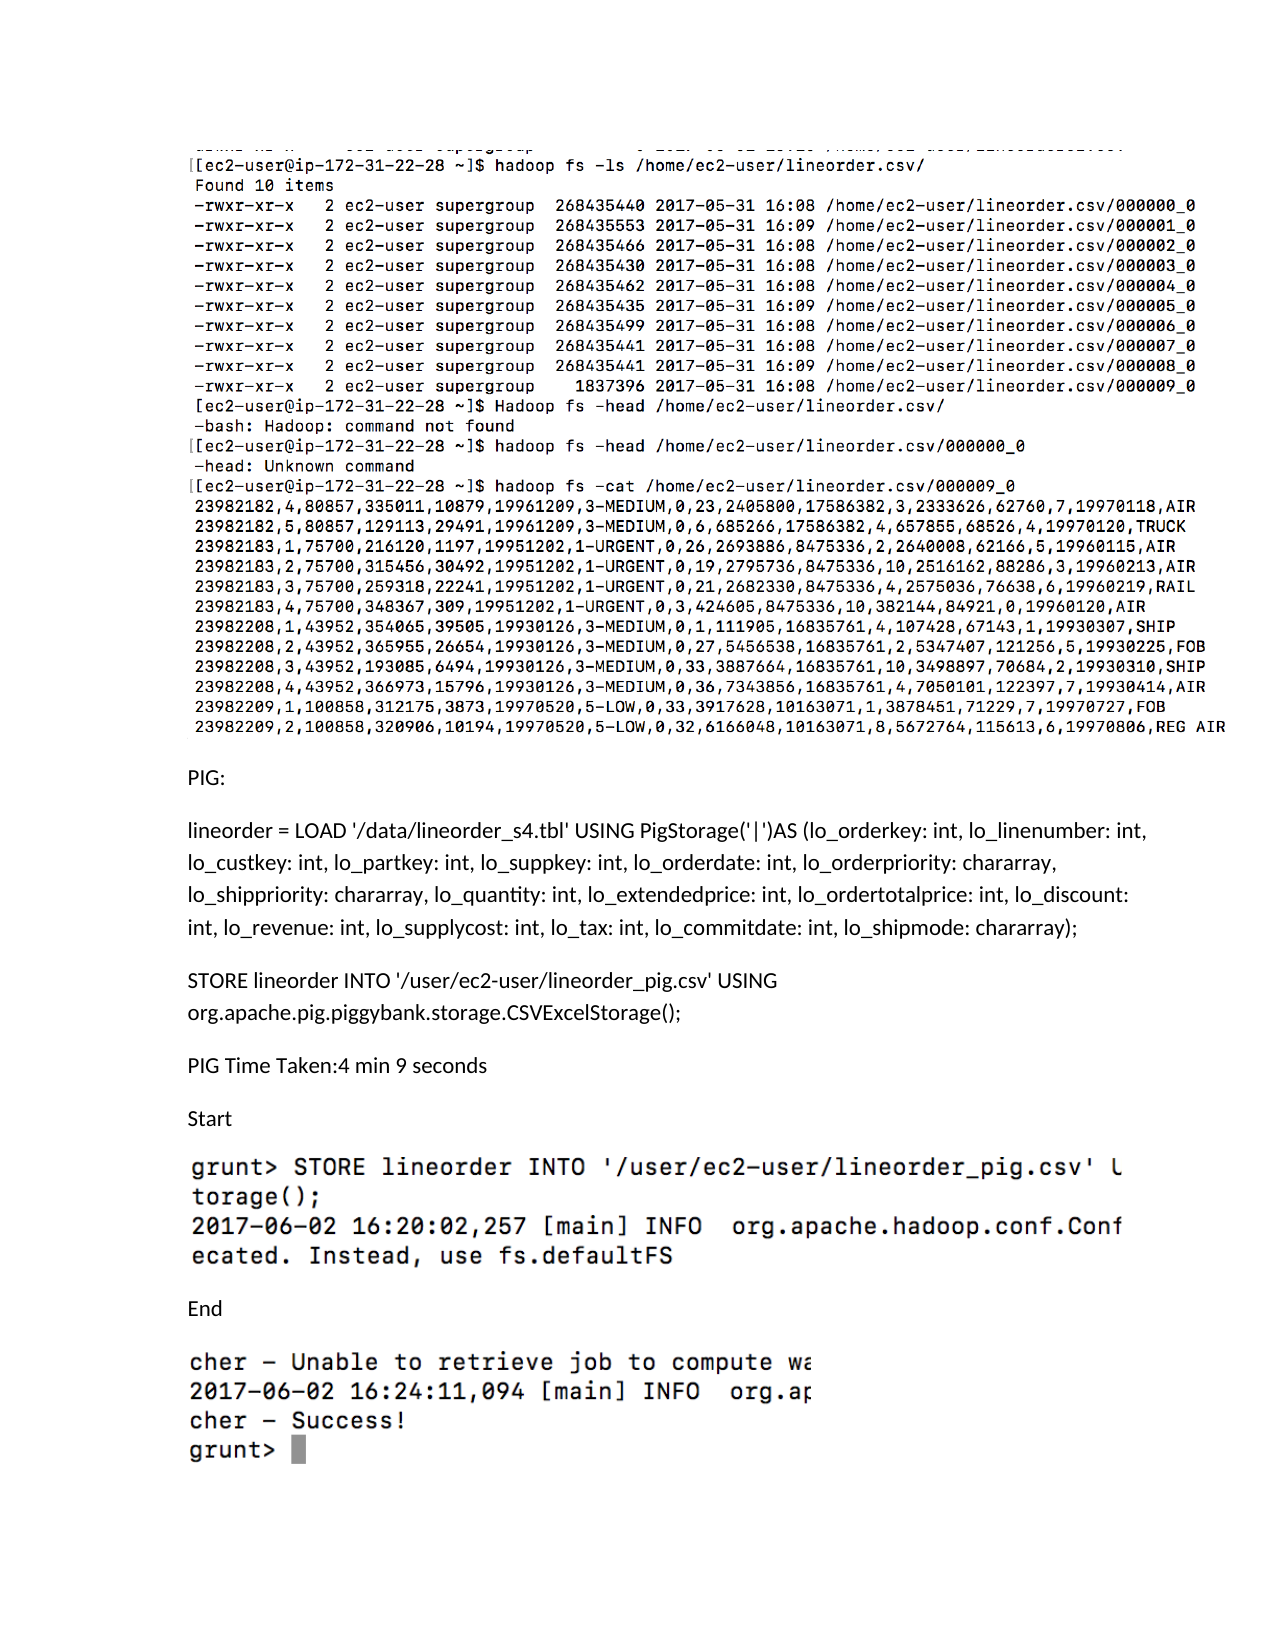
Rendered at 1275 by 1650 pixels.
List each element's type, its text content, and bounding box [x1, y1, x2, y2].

text PIG Time Taken:4 min 9 seconds [187, 1051, 1162, 1079]
text PIG: [187, 763, 1162, 791]
text Start [187, 1104, 1162, 1132]
picture [187, 150, 1237, 739]
text STORE lineorder INTO '/user/ec2-user/lineorder_pig.csv' USING org.apache.pig.piggybank.storage.CSVExcelStorage(); [187, 966, 1162, 1026]
text End [187, 1294, 1162, 1322]
text lineorder = LOAD '/data/lineorder_s4.tbl' USING PigStorage('|')AS (lo_orderkey: int, lo_linenumber: int, lo_custkey: int, lo_partkey: int, lo_suppkey: int, lo_orderdate: int, lo_orderpriority: chararray, lo_shippriority: chararray, lo_quantity: int, lo_extendedprice: int, lo_ordertotalprice: int, lo_discount: int, lo_revenue: int, lo_supplycost: int, lo_tax: int, lo_commitdate: int, lo_shipmode: chararray); [187, 816, 1162, 941]
picture [187, 1157, 1122, 1270]
picture [187, 1347, 811, 1466]
